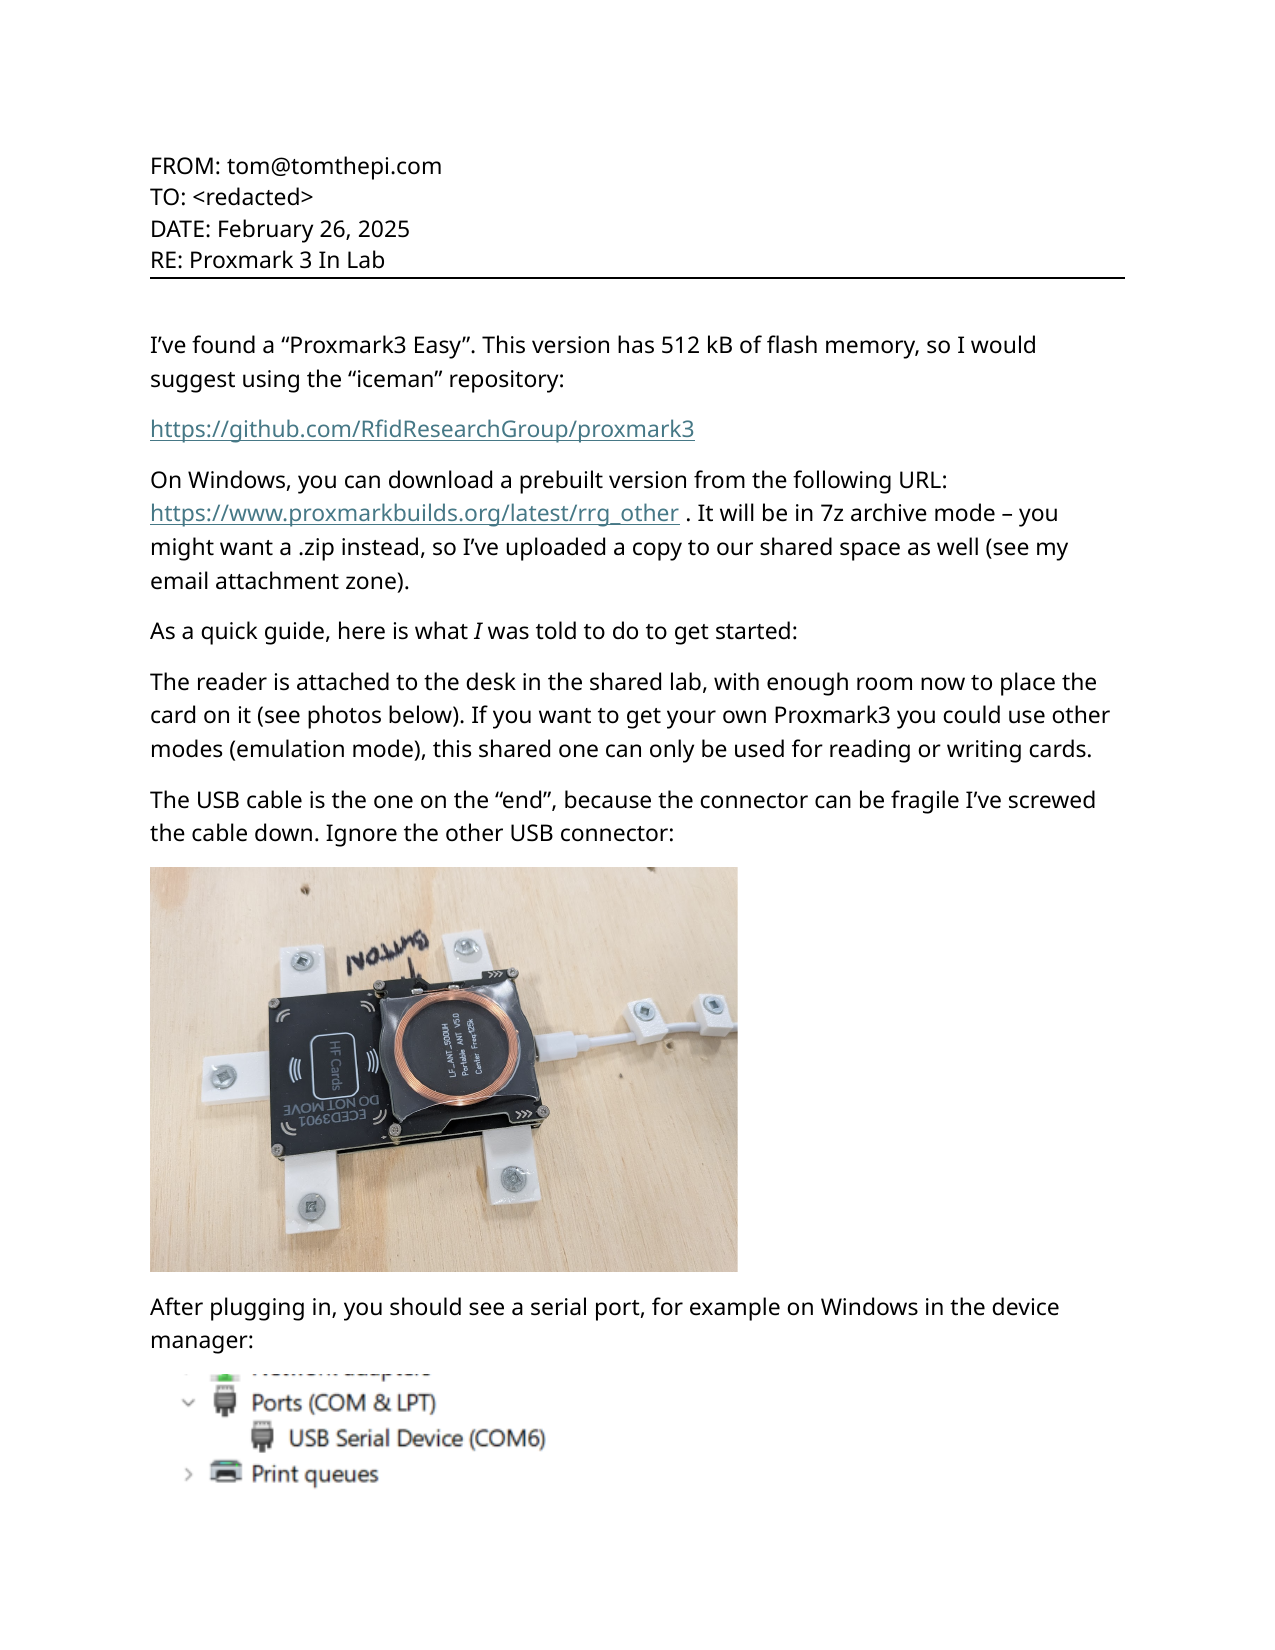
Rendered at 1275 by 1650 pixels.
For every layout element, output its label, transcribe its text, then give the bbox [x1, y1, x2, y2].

picture [150, 867, 738, 1272]
picture [150, 1374, 632, 1494]
text https://github.com/RfidResearchGroup/proxmark3 [150, 413, 1125, 444]
text As a quick guide, here is what I was told to do to get started: [150, 615, 1125, 647]
text After plugging in, you should see a serial port, for example on Windows in the device manager: [150, 1291, 1125, 1356]
text I’ve found a “Proxmark3 Easy”. This version has 512 kB of flash memory, so I would suggest using the “iceman” repository: [150, 329, 1125, 394]
text The USB cable is the one on the “end”, because the connector can be fragile I’ve screwed the cable down. Ignore the other USB connector: [150, 784, 1125, 849]
text DATE: February 26, 2025 [150, 212, 1125, 244]
text On Windows, you can download a prebuilt version from the following URL: https://www.proxmarkbuilds.org/latest/rrg_other . It will be in 7z archive mode – you might want a .zip instead, so I’ve uploaded a copy to our shared space as well (see my email attachment zone). [150, 464, 1125, 596]
text RE: Proxmark 3 In Lab [150, 244, 1125, 277]
text The reader is attached to the desk in the shared lab, with enough room now to place the card on it (see photos below). If you want to get your own Proxmark3 you could use other modes (emulation mode), this shared one can only be used for reading or writing cards. [150, 666, 1125, 764]
text TO: <redacted> [150, 181, 1125, 212]
text FROM: tom@tomthepi.com [150, 150, 1125, 181]
